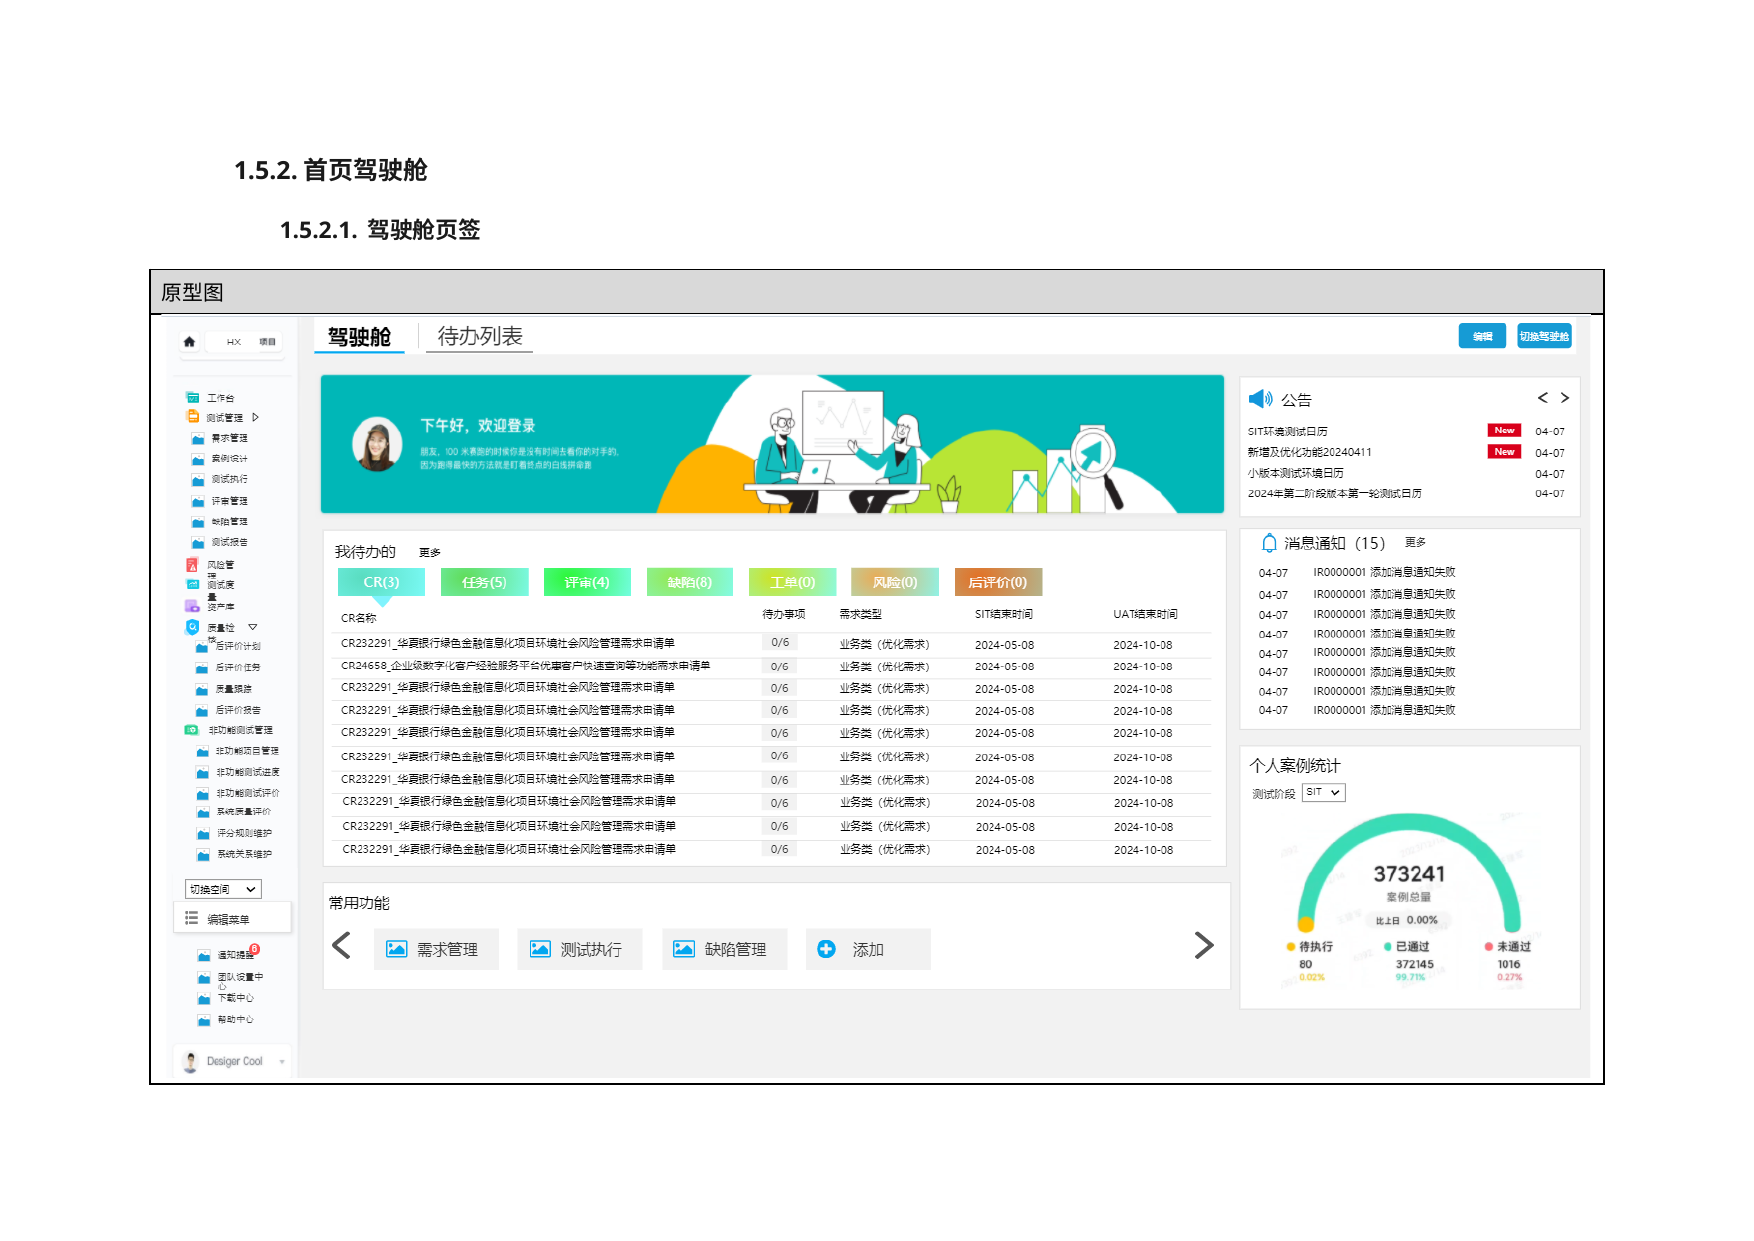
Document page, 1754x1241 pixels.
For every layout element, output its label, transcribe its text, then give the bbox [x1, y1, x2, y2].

subtitle 驾驶舱页签 [279, 212, 1612, 245]
subtitle 首页驾驶舱 [233, 150, 1612, 187]
table_header 原型图 [151, 270, 1603, 313]
picture [161, 314, 1591, 1078]
table_cell [151, 315, 1603, 1083]
